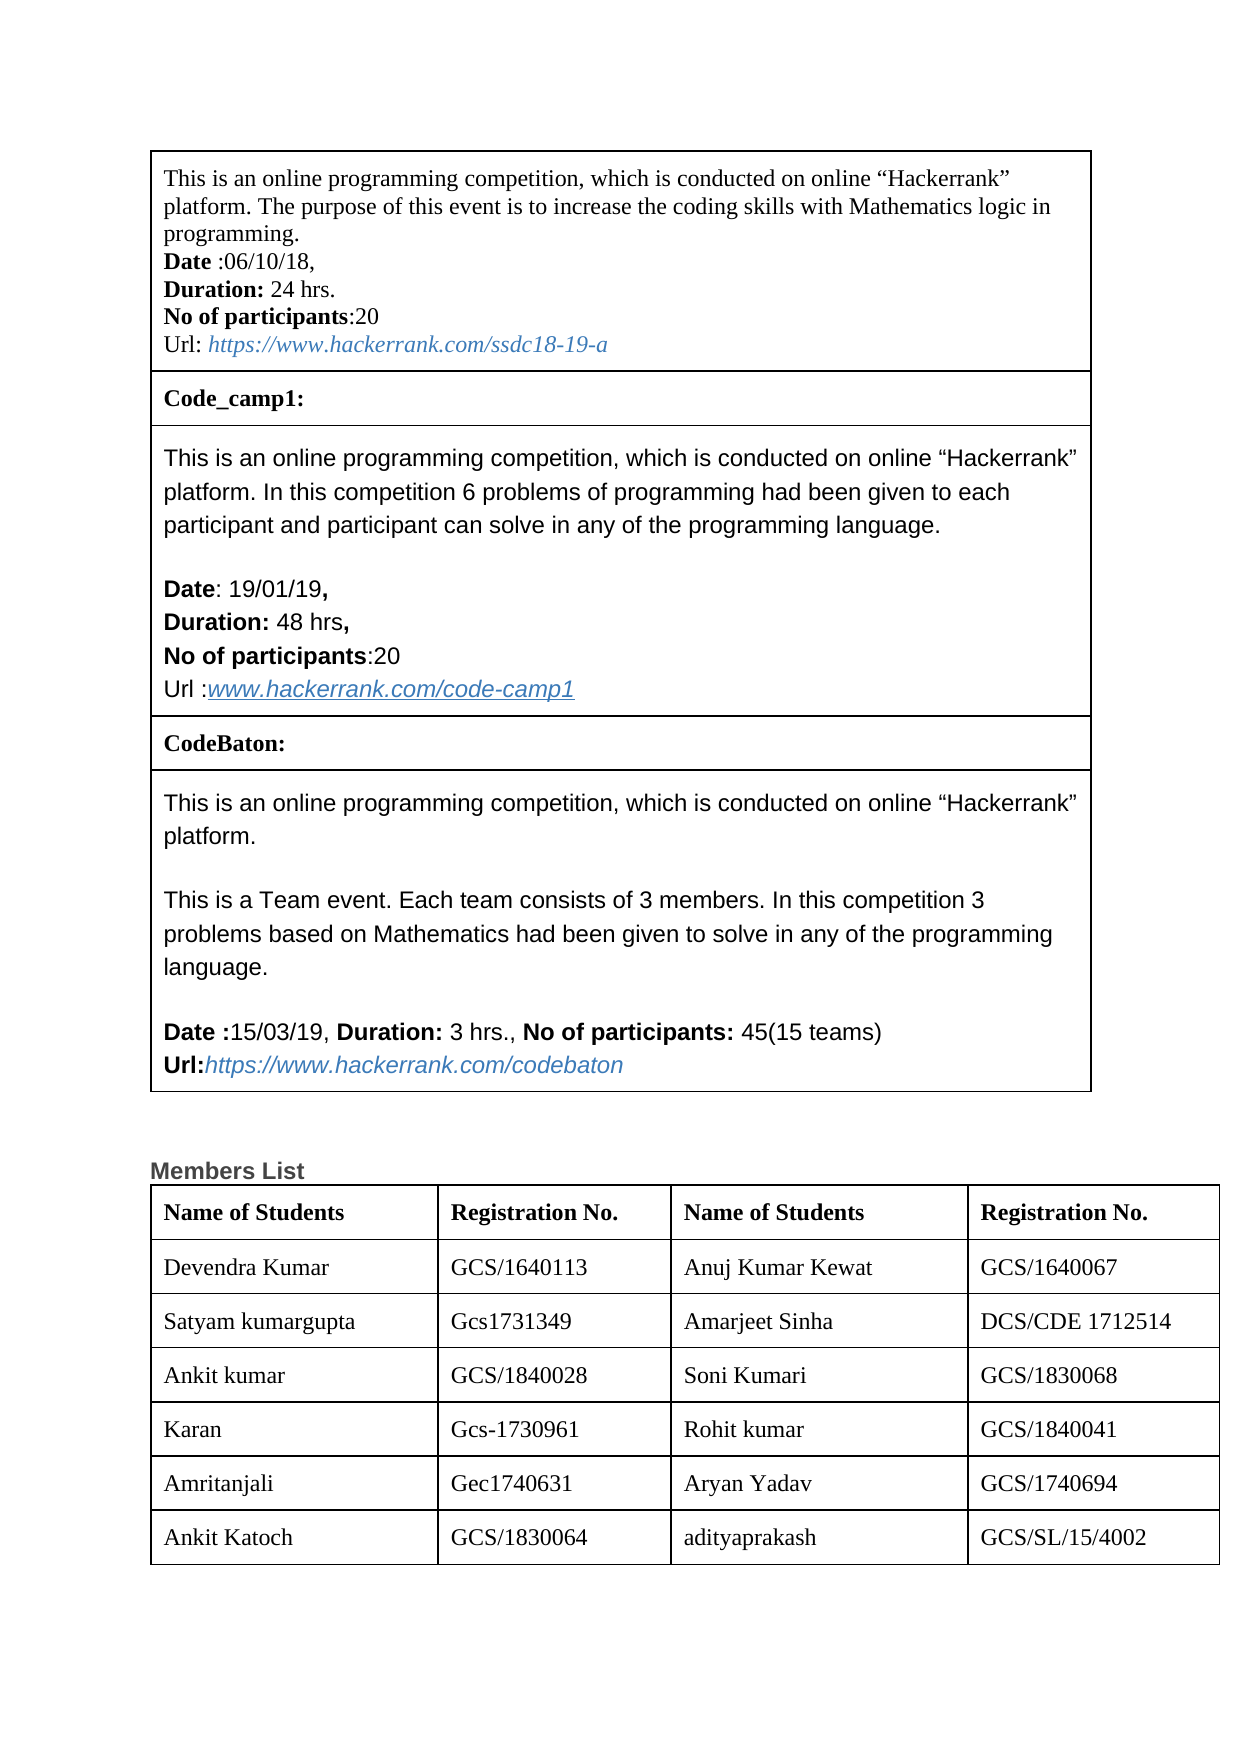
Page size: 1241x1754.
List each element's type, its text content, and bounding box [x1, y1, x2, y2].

table_cell This is an online programming competition, which is conducted on online “Hackerrank” platform. This is a Team event. Each team consists of 3 members. In this competition 3 problems based on Mathematics had been given to solve in any of the programming language. Date :15/03/19, Duration: 3 hrs., No of participants: 45(15 teams) Url:https://www.hackerrank.com/codebaton [152, 771, 1090, 1091]
table_cell GCS/1830068 [969, 1348, 1219, 1401]
table_cell GCS/1640113 [439, 1240, 670, 1293]
table_cell Ankit Katoch [152, 1511, 437, 1563]
table_cell Devendra Kumar [152, 1240, 437, 1293]
table_header Registration No. [439, 1186, 670, 1238]
table_cell GCS/1840028 [439, 1348, 670, 1401]
table_cell Anuj Kumar Kewat [672, 1240, 967, 1293]
table_cell Code_camp1: [152, 372, 1090, 424]
table_cell adityaprakash [672, 1511, 967, 1563]
table_cell Karan [152, 1403, 437, 1455]
table_cell DCS/CDE 1712514 [969, 1294, 1219, 1347]
table_cell Gec1740631 [439, 1457, 670, 1509]
table_cell Satyam kumargupta [152, 1294, 437, 1347]
table_cell Amritanjali [152, 1457, 437, 1509]
table_cell GCS/1640067 [969, 1240, 1219, 1293]
table_cell Gcs1731349 [439, 1294, 670, 1347]
table_cell Amarjeet Sinha [672, 1294, 967, 1347]
table_cell GCS/1830064 [439, 1511, 670, 1563]
text Members List [150, 1157, 1090, 1184]
table_cell Soni Kumari [672, 1348, 967, 1401]
table_cell Aryan Yadav [672, 1457, 967, 1509]
table_cell Ankit kumar [152, 1348, 437, 1401]
table_cell GCS/SL/15/4002 [969, 1511, 1219, 1563]
table_header Name of Students [152, 1186, 437, 1238]
table_cell GCS/1840041 [969, 1403, 1219, 1455]
table_header Name of Students [672, 1186, 967, 1238]
table_cell Rohit kumar [672, 1403, 967, 1455]
table_cell Gcs-1730961 [439, 1403, 670, 1455]
table_cell This is an online programming competition, which is conducted on online “Hackerrank” platform. The purpose of this event is to increase the coding skills with Mathematics logic in programming. Date :06/10/18, Duration: 24 hrs. No of participants:20 Url: https://www.hackerrank.com/ssdc18-19-a [152, 152, 1090, 370]
table_cell CodeBaton: [152, 717, 1090, 769]
table_cell GCS/1740694 [969, 1457, 1219, 1509]
table_cell This is an online programming competition, which is conducted on online “Hackerrank” platform. In this competition 6 problems of programming had been given to each participant and participant can solve in any of the programming language. Date: 19/01/19, Duration: 48 hrs, No of participants:20 Url :www.hackerrank.com/code-camp1 [152, 426, 1090, 715]
table_header Registration No. [969, 1186, 1219, 1238]
